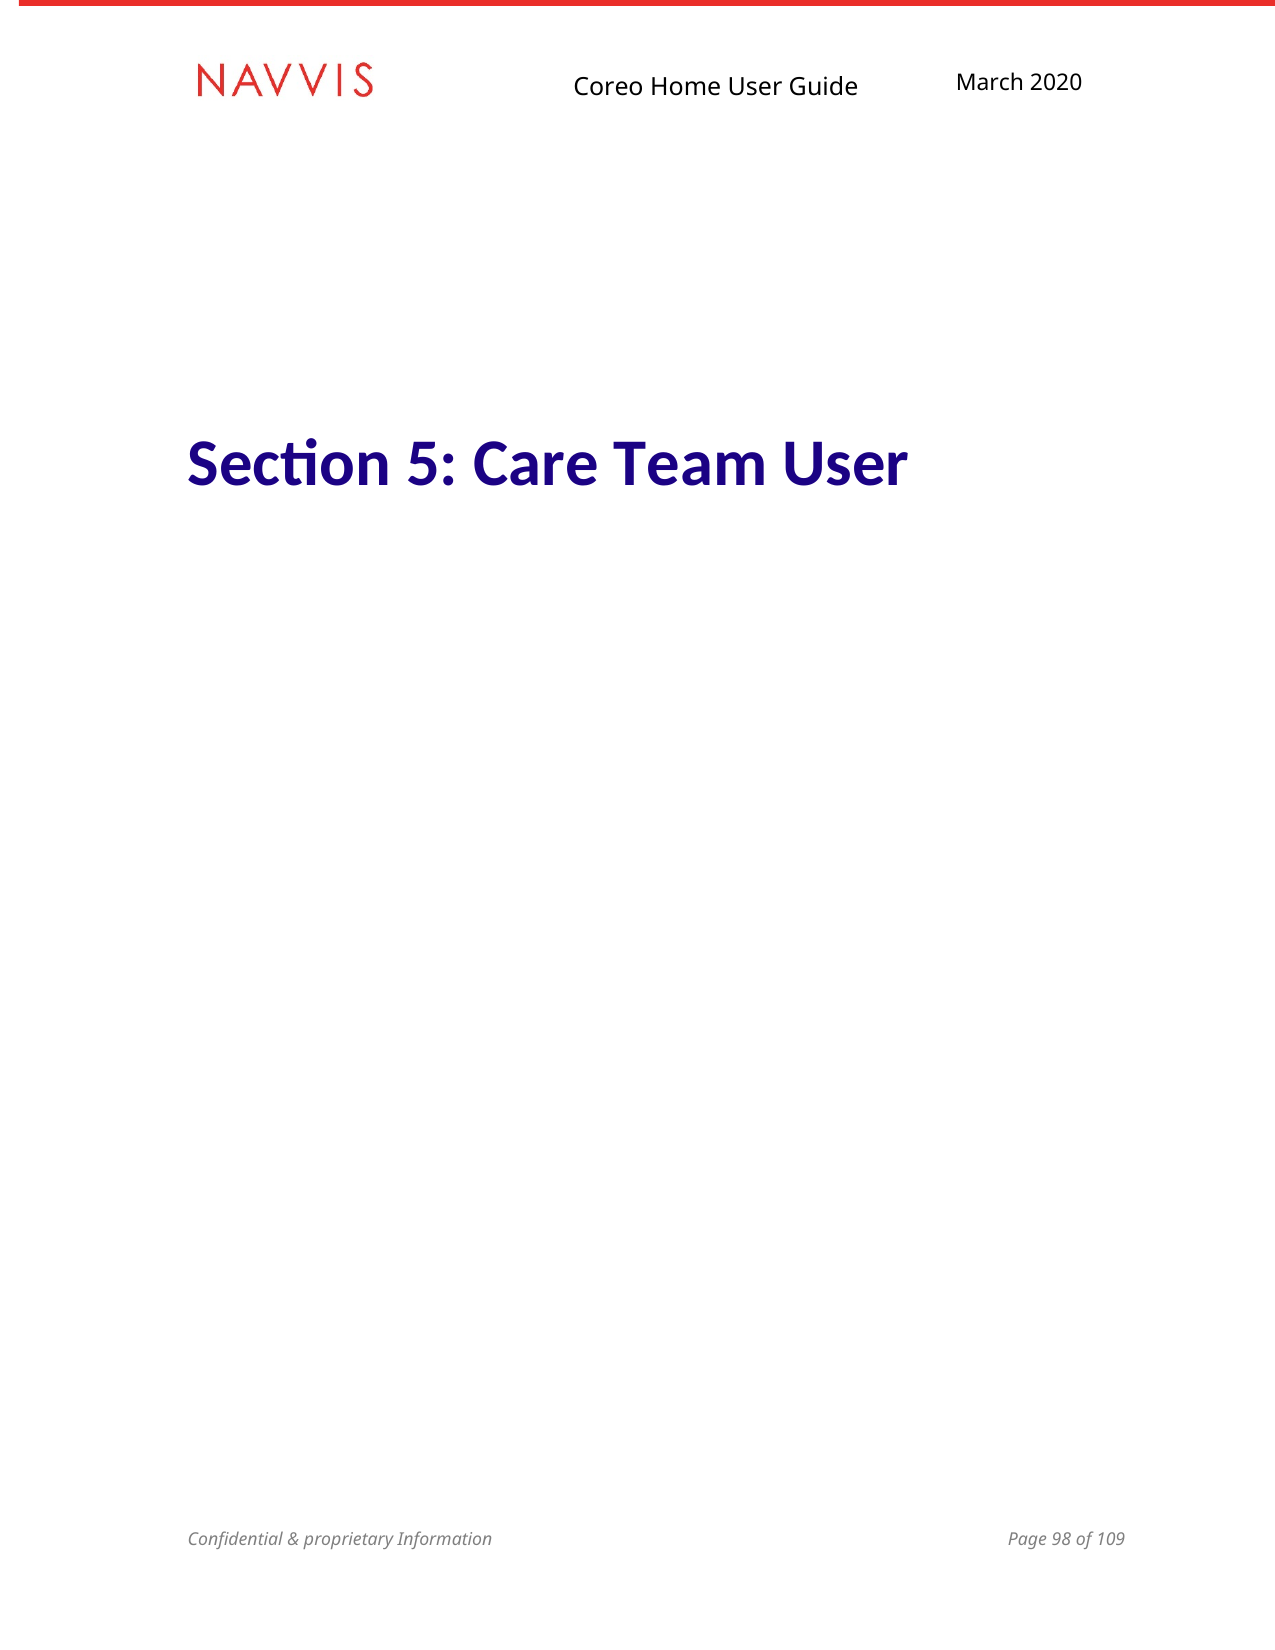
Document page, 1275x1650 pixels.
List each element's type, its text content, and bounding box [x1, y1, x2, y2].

title Section 5: Care Team User [187, 421, 1087, 502]
picture [187, 55, 383, 104]
